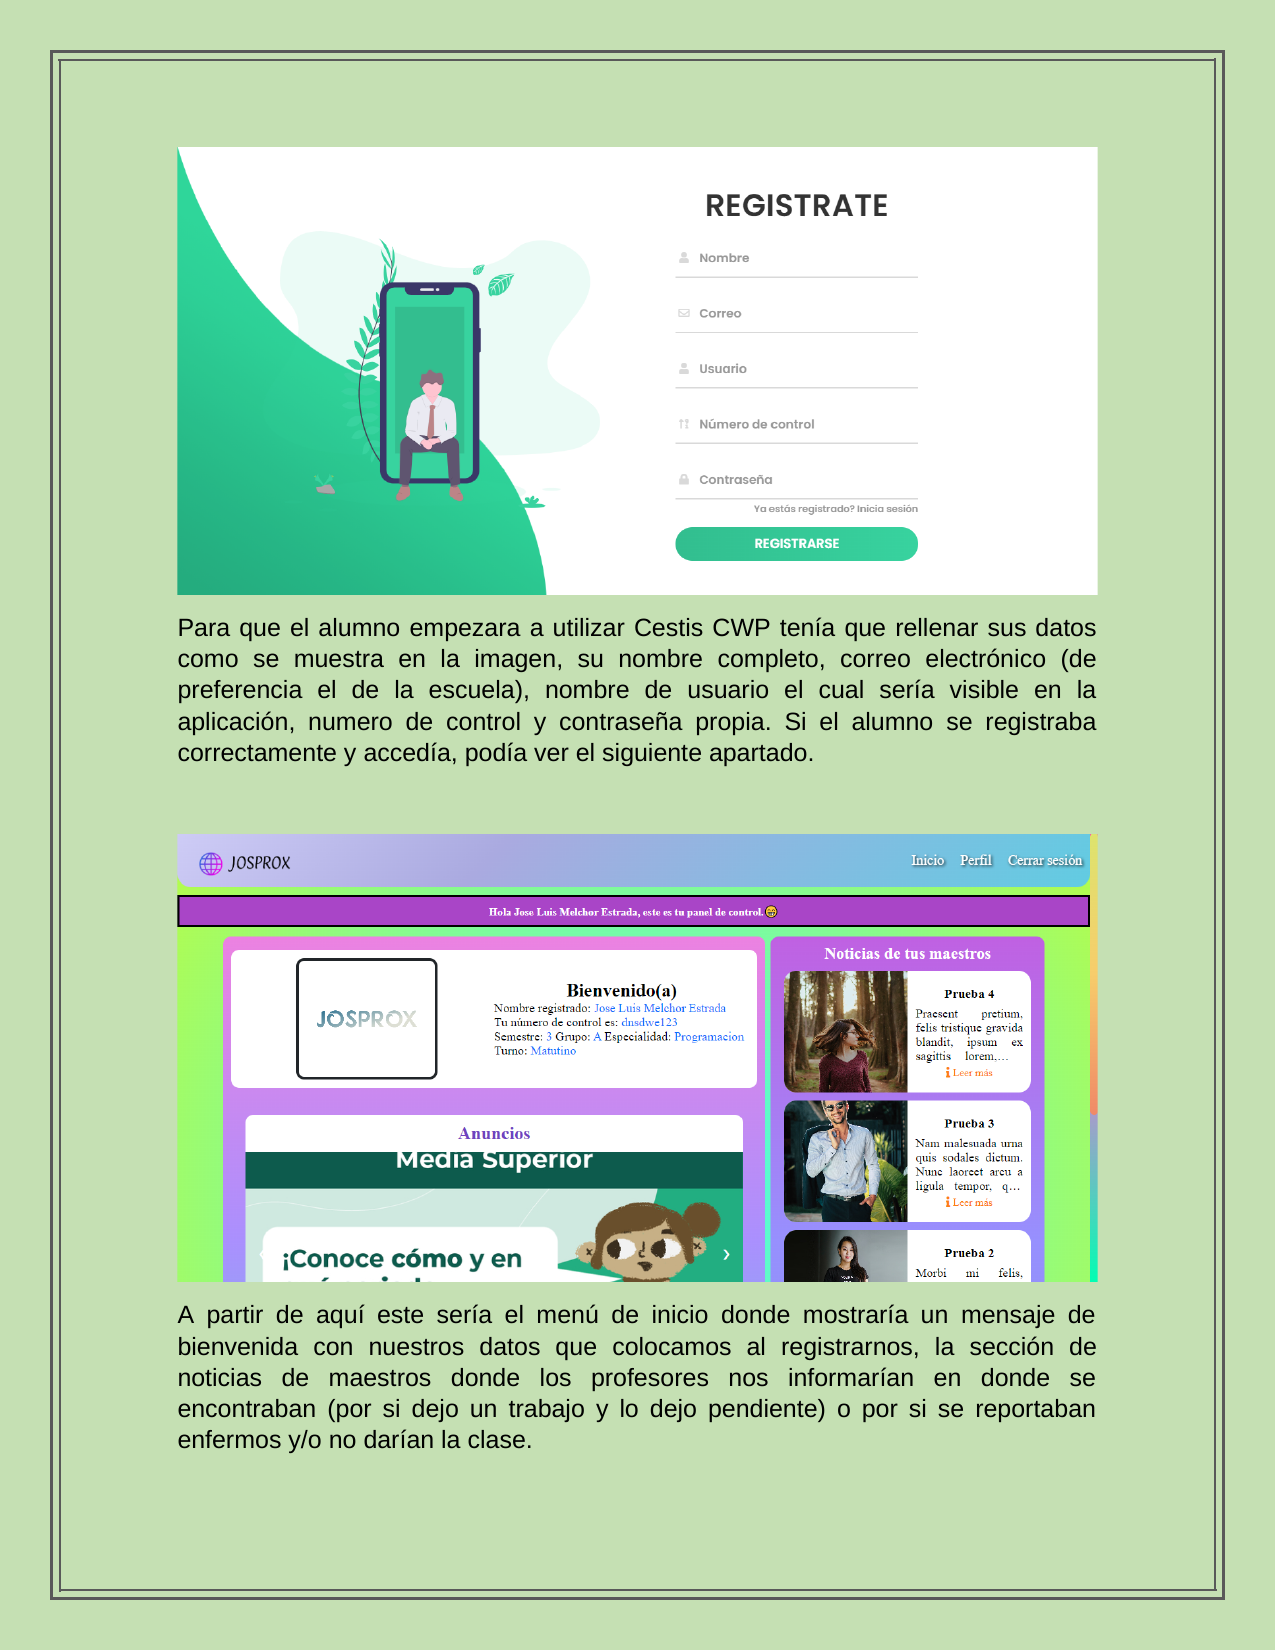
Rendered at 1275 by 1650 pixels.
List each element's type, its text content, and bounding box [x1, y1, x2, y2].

picture [177, 147, 1098, 595]
text A partir de aquí este sería el menú de inicio donde mostraría un mensaje de bienvenida con nuestros datos que colocamos al registrarnos, la sección de noticias de maestros donde los profesores nos informarían en donde se encontraban (por si dejo un trabajo y lo dejo pendiente) o por si se reportaban enfermos y/o no darían la clase. [177, 1301, 1098, 1453]
text Para que el alumno empezara a utilizar Cestis CWP tenía que rellenar sus datos como se muestra en la imagen, su nombre completo, correo electrónico (de preferencia el de la escuela), nombre de usuario el cual sería visible en la aplicación, numero de control y contraseña propia. Si el alumno se registraba correctamente y accedía, podía ver el siguiente apartado. [177, 613, 1098, 766]
picture [177, 834, 1098, 1282]
